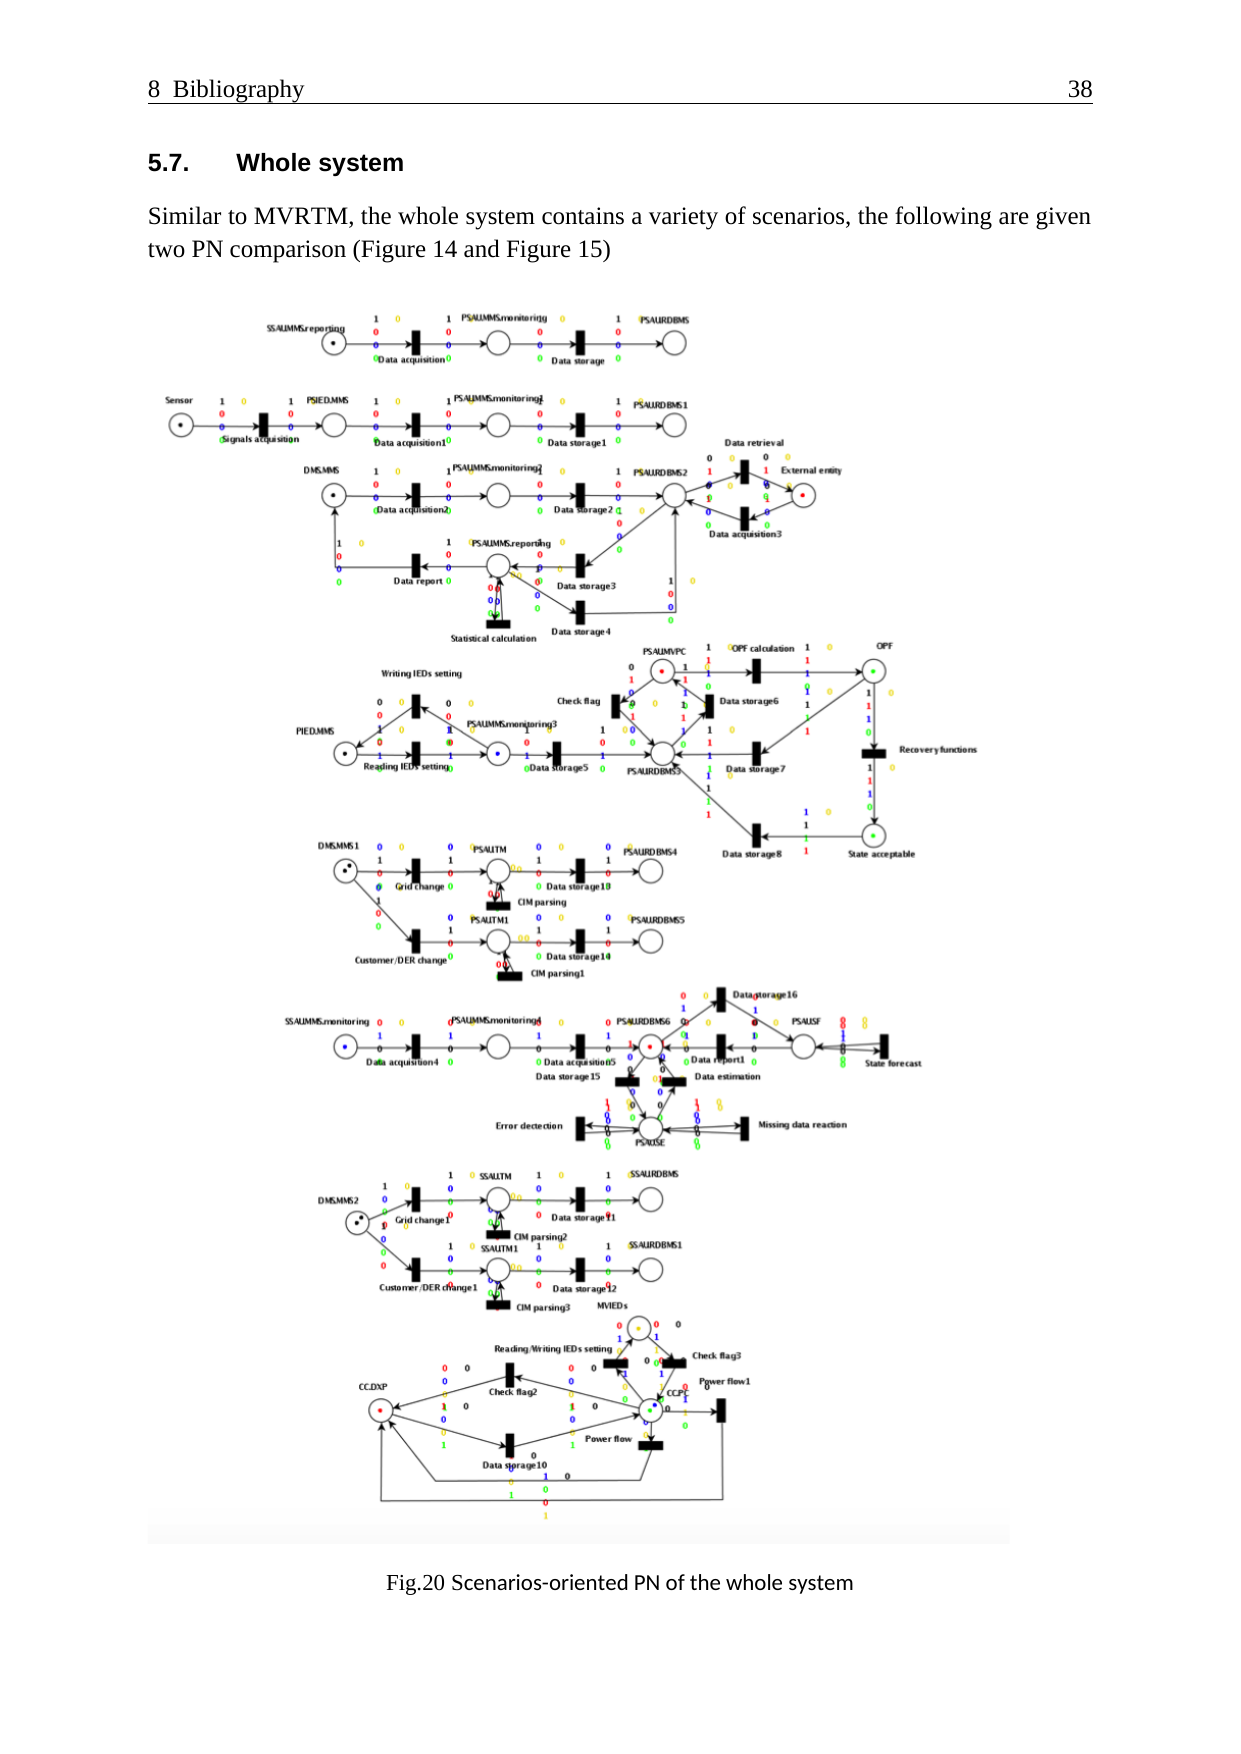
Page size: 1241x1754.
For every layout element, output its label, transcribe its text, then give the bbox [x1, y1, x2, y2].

picture [147, 288, 1010, 1544]
text Fig.20 Scenarios-oriented PN of the whole system [148, 1568, 1093, 1596]
text Similar to MVRTM, the whole system contains a variety of scenarios, the following are given two PN comparison (Figure 14 and Figure 15) [148, 201, 1093, 263]
title Whole system [148, 148, 1093, 176]
